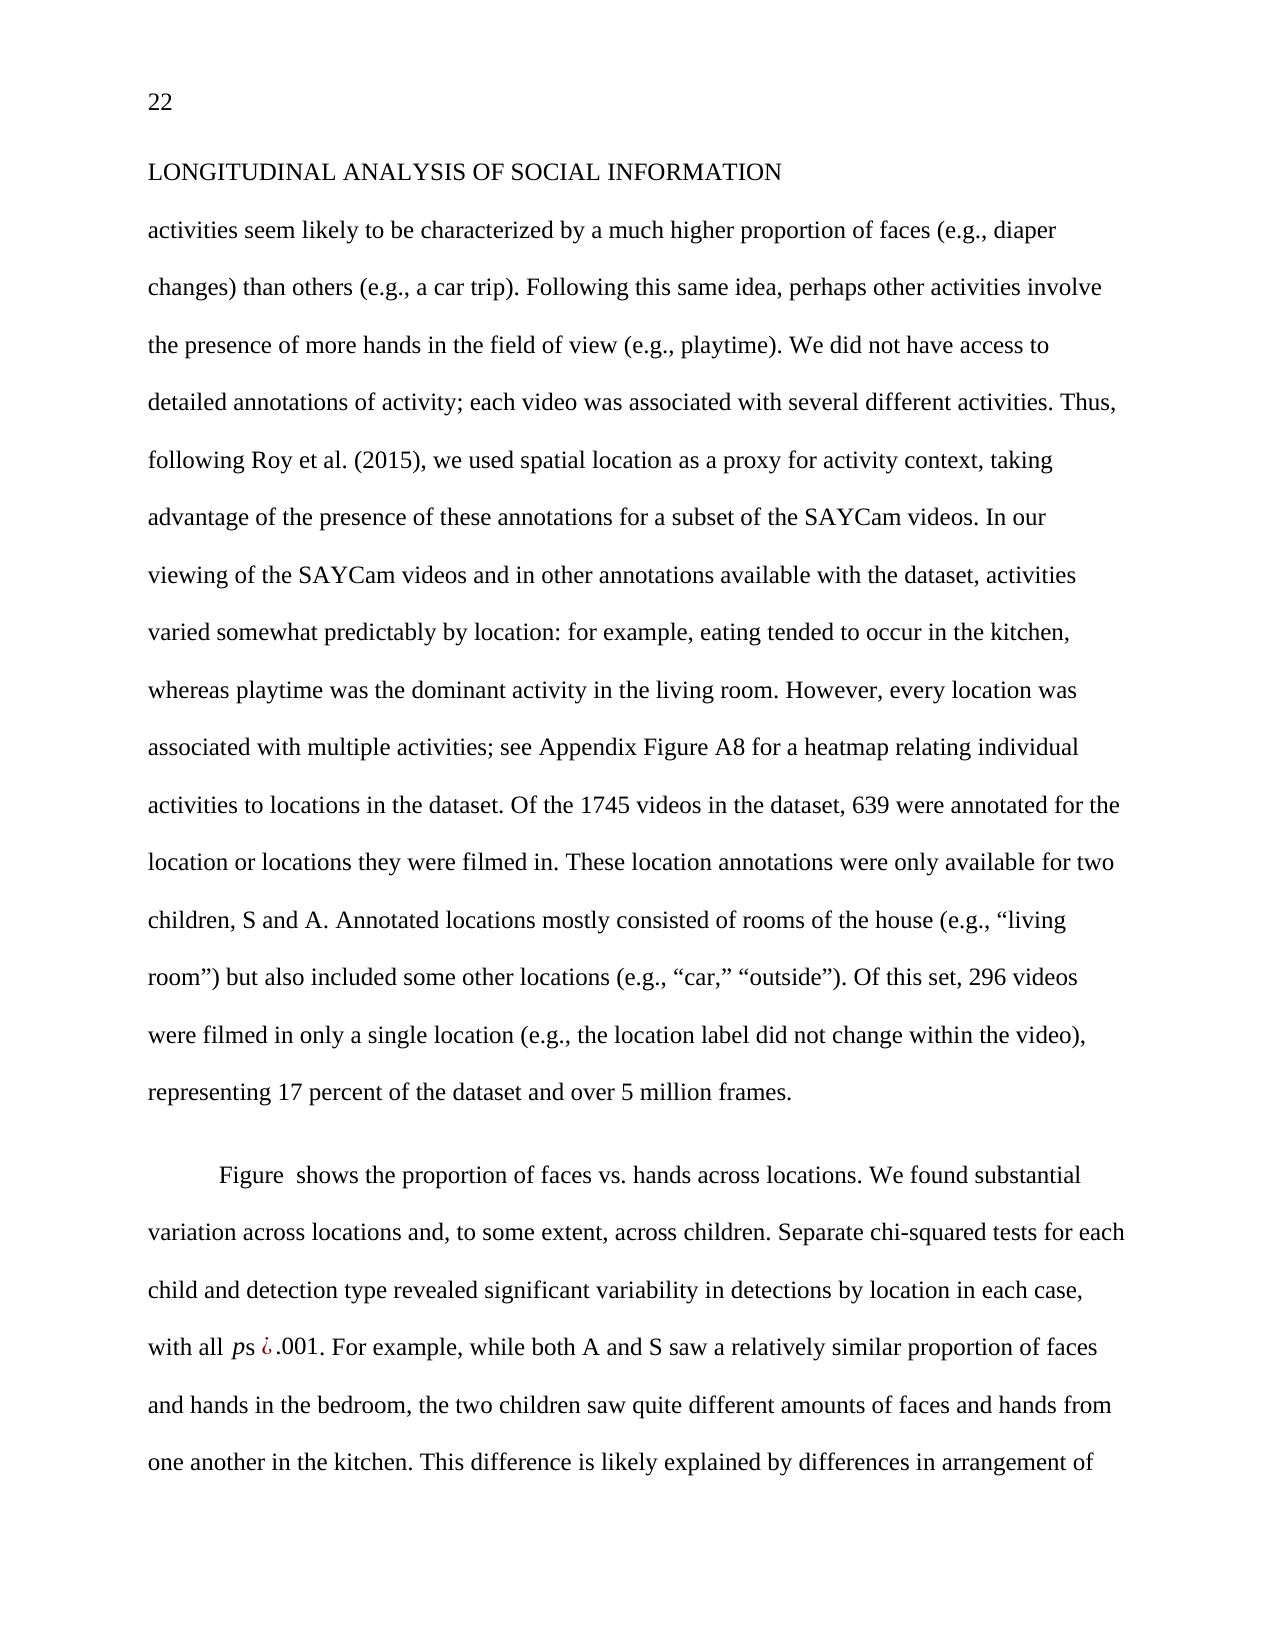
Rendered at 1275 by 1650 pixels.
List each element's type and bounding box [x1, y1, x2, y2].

text [148, 1160, 1127, 1476]
text [148, 215, 1127, 1106]
